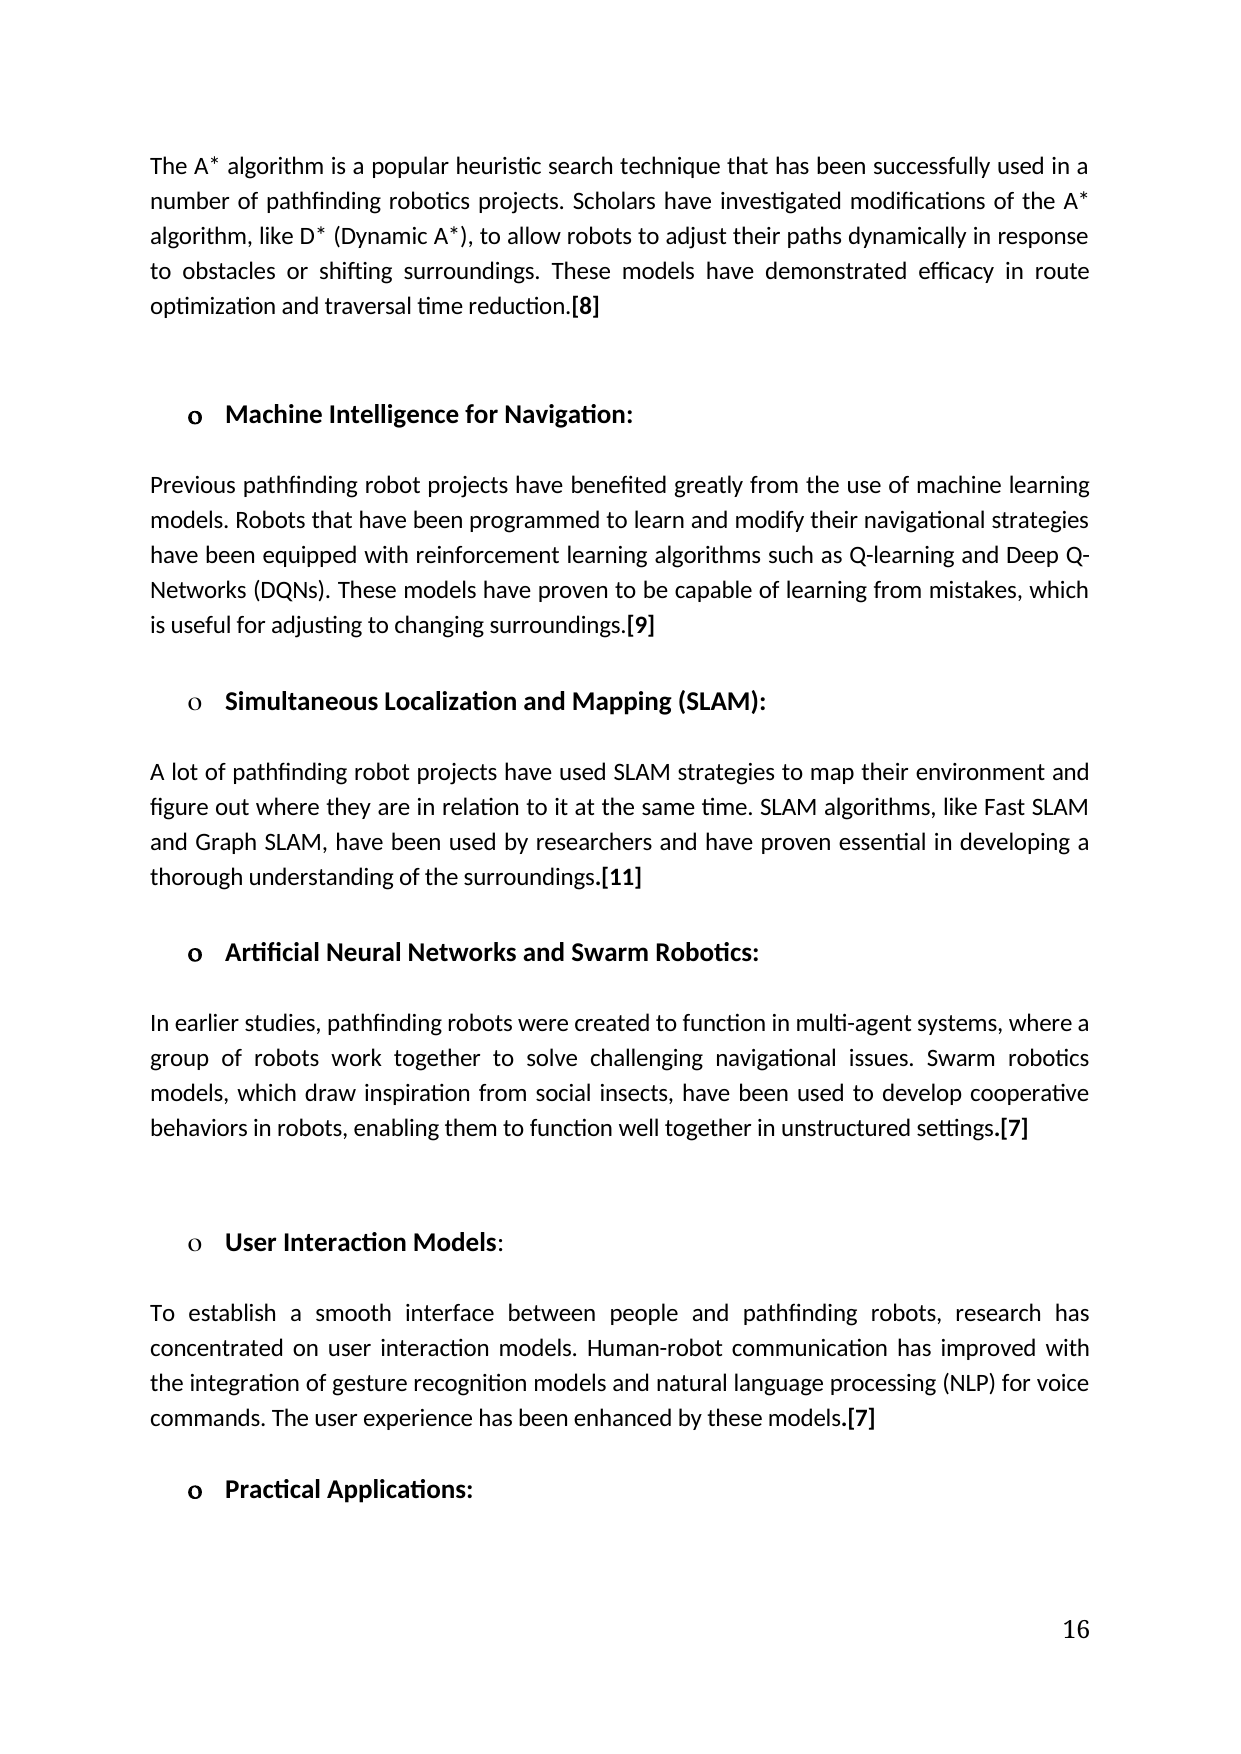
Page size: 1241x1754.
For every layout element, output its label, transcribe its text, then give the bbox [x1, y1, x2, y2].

text To establish a smooth interface between people and pathfinding robots, research has concentrated on user interaction models. Human-robot communication has improved with the integration of gesture recognition models and natural language processing (NLP) for voice commands. The user experience has been enhanced by these models.[7] [150, 1297, 1090, 1433]
text Previous pathfinding robot projects have benefited greatly from the use of machine learning models. Robots that have been programmed to learn and modify their navigational strategies have been equipped with reinforcement learning algorithms such as Q-learning and Deep Q-Networks (DQNs). These models have proven to be capable of learning from mistakes, which is useful for adjusting to changing surroundings.[9] [150, 469, 1090, 640]
list Machine Intelligence for Navigation: [187, 397, 1090, 431]
text The A* algorithm is a popular heuristic search technique that has been successfully used in a number of pathfinding robotics projects. Scholars have investigated modifications of the A* algorithm, like D* (Dynamic A*), to allow robots to adjust their paths dynamically in response to obstacles or shifting surroundings. These models have demonstrated efficacy in route optimization and traversal time reduction.[8] [150, 150, 1090, 321]
text In earlier studies, pathfinding robots were created to function in multi-agent systems, where a group of robots work together to solve challenging navigational issues. Swarm robotics models, which draw inspiration from social insects, have been used to develop cooperative behaviors in robots, enabling them to function well together in unstructured settings.[7] [150, 1007, 1090, 1142]
text A lot of pathfinding robot projects have used SLAM strategies to map their environment and figure out where they are in relation to it at the same time. SLAM algorithms, like Fast SLAM and Graph SLAM, have been used by researchers and have proven essential in developing a thorough understanding of the surroundings.[11] [150, 756, 1090, 891]
list Artificial Neural Networks and Swarm Robotics: [187, 935, 1090, 968]
list Practical Applications: [187, 1472, 1090, 1505]
list Simultaneous Localization and Mapping (SLAM): [187, 684, 1090, 717]
list User Interaction Models: [187, 1225, 1090, 1258]
